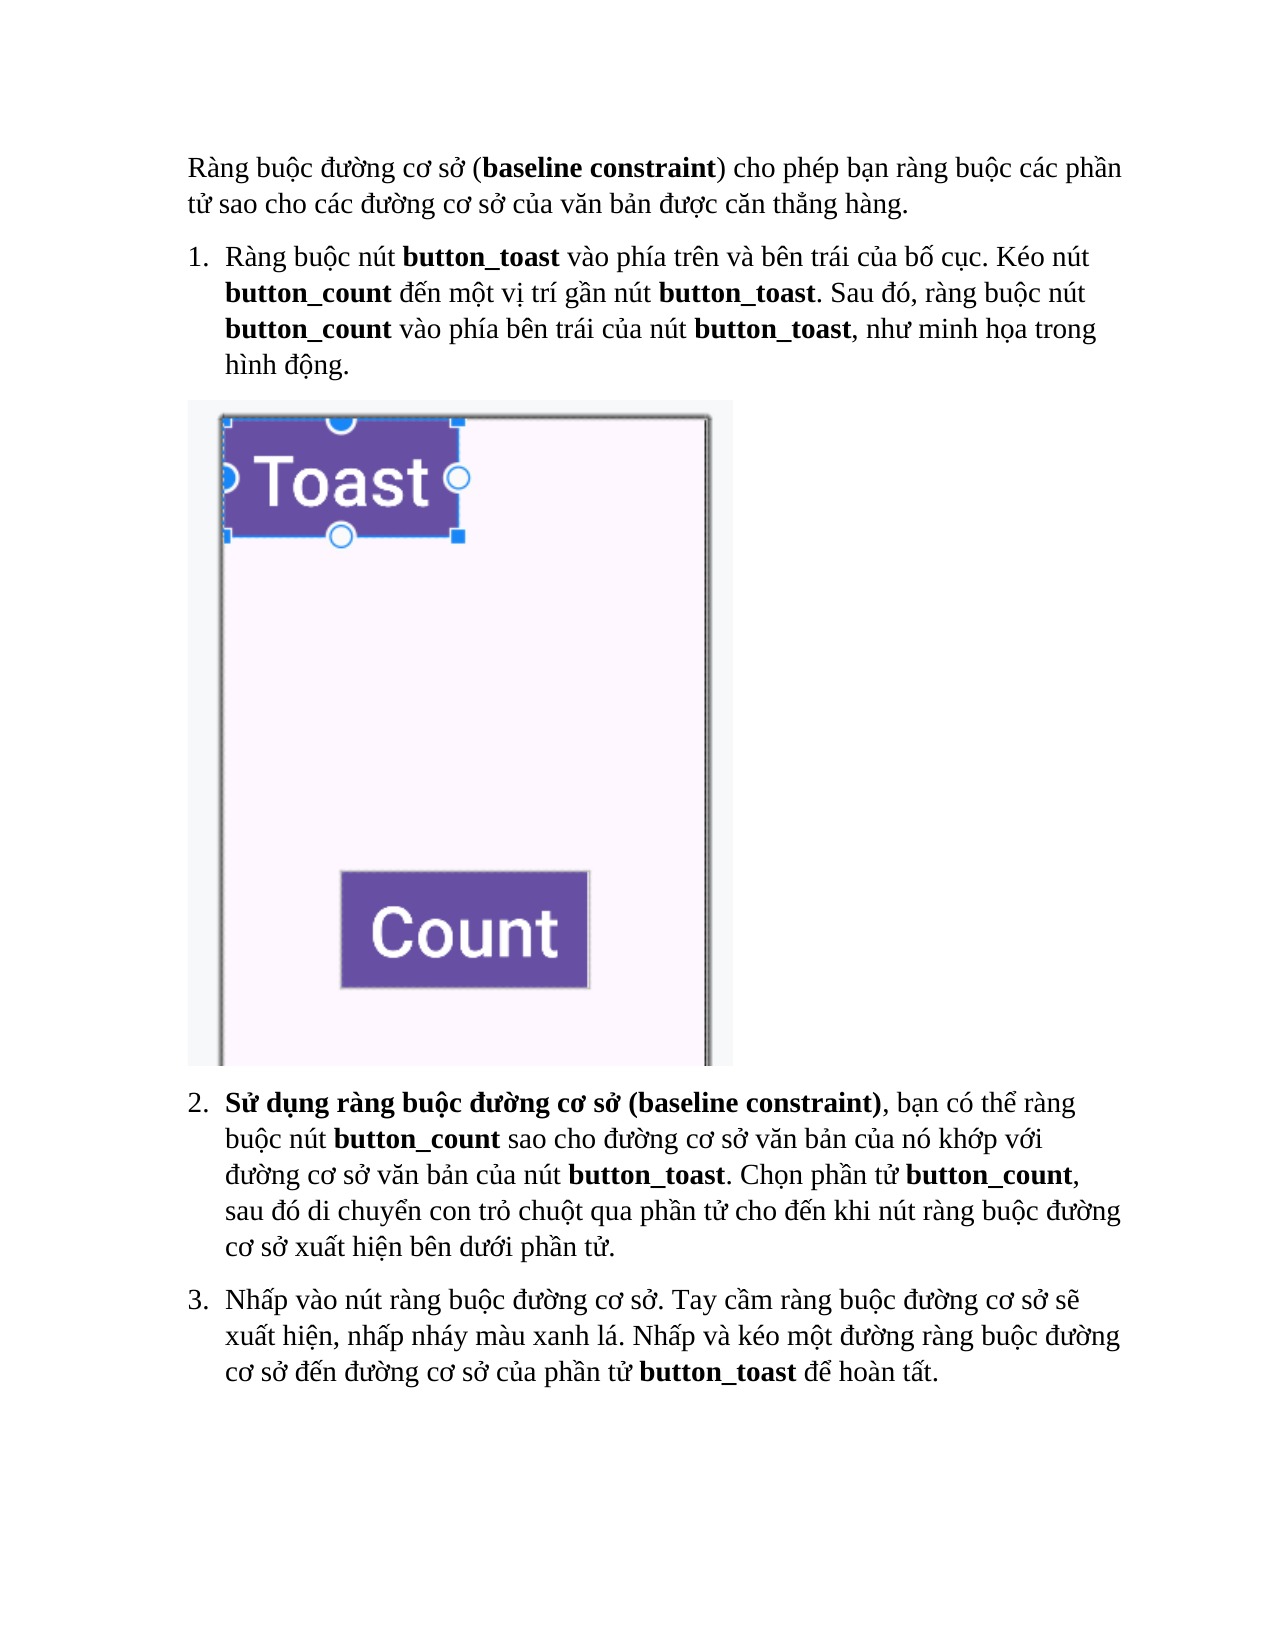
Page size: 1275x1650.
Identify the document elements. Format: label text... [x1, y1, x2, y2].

picture [187, 400, 733, 1066]
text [187, 150, 1125, 220]
list Nhấp vào nút ràng buộc đường cơ sở. Tay cầm ràng buộc đường cơ sở sẽ xuất hiện, nhấp nháy màu xanh lá. Nhấp và kéo một đường ràng buộc đường cơ sở đến đường cơ sở của phần tử button_toast để hoàn tất. [187, 1282, 1125, 1388]
list Ràng buộc nút button_toast vào phía trên và bên trái của bố cục. Kéo nút button_count đến một vị trí gần nút button_toast. Sau đó, ràng buộc nút button_count vào phía bên trái của nút button_toast, như minh họa trong hình động. [187, 239, 1125, 381]
list Sử dụng ràng buộc đường cơ sở (baseline constraint), bạn có thể ràng buộc nút button_count sao cho đường cơ sở văn bản của nó khớp với đường cơ sở văn bản của nút button_toast. Chọn phần tử button_count, sau đó di chuyển con trỏ chuột qua phần tử cho đến khi nút ràng buộc đường cơ sở xuất hiện bên dưới phần tử. [187, 1085, 1125, 1263]
